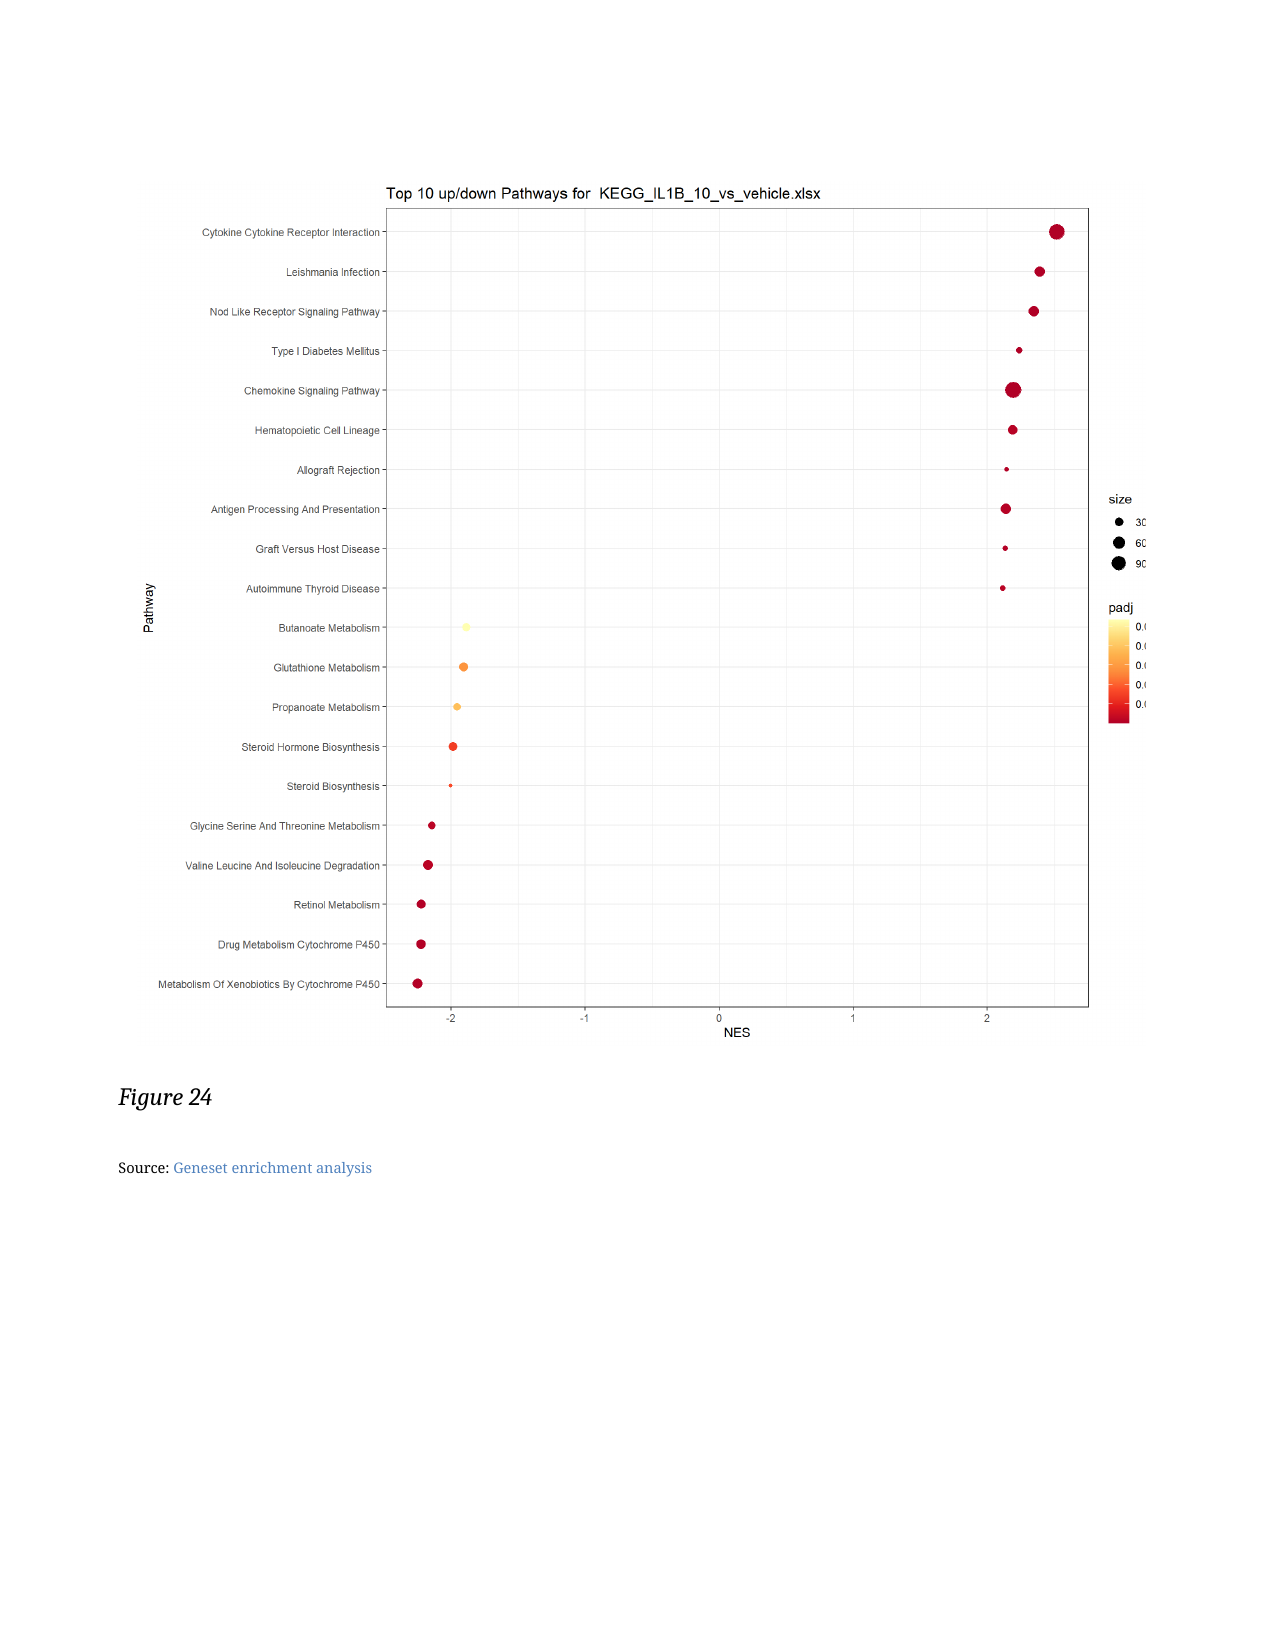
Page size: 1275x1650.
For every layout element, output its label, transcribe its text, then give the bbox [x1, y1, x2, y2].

text Source: Geneset enrichment analysis [118, 1143, 1157, 1177]
table_header Figure 24 [107, 177, 1146, 1124]
picture [137, 181, 1146, 1046]
